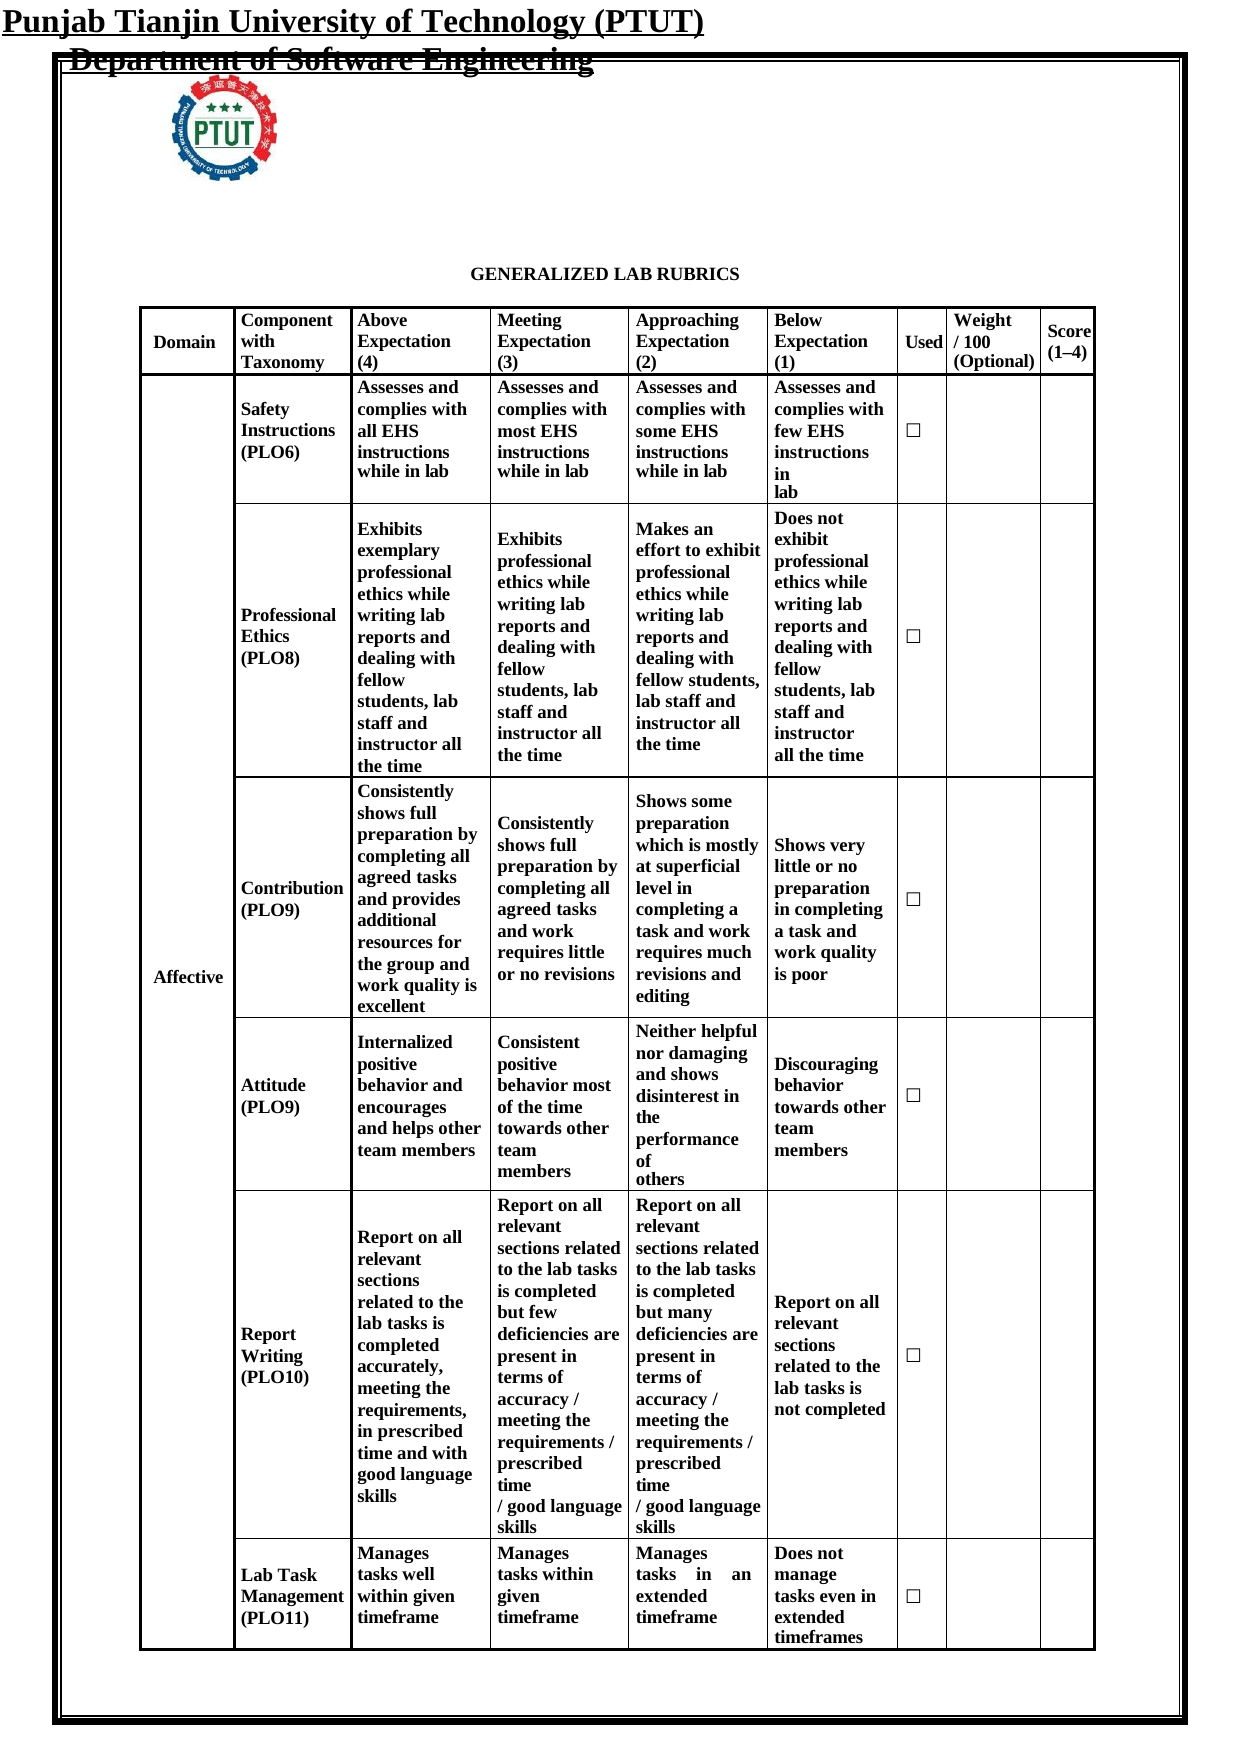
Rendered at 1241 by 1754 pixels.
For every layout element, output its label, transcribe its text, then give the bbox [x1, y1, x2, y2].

table_cell Exhibits professional ethics while writing lab reports and dealing with fellow students, lab staff and instructor all the time [491, 504, 628, 776]
table_cell Report on all relevant sections related to the lab tasks is completed accurately, meeting the requirements, in prescribed time and with good language skills [353, 1191, 490, 1538]
table_cell Consistently shows full preparation by completing all agreed tasks and provides additional resources for the group and work quality is excellent [353, 778, 490, 1017]
table_cell Internalized positive behavior and encourages and helps other team members [353, 1018, 490, 1189]
table_cell Manages tasks well within given timeframe [353, 1539, 490, 1648]
table_cell ☐ [898, 1539, 946, 1648]
table_cell Report on all relevant sections related to the lab tasks is completed but many deficiencies are present in terms of accuracy / meeting the requirements / prescribed time / good language skills [629, 1191, 767, 1538]
table_header Meeting Expectation (3) [491, 309, 628, 373]
table_header Component with Taxonomy [236, 309, 350, 373]
table_cell [947, 778, 1040, 1017]
table_cell [1041, 1539, 1093, 1648]
table_cell Safety Instructions (PLO6) [236, 376, 350, 503]
table_header Used [898, 309, 946, 373]
table_cell ☐ [898, 1018, 946, 1189]
table_cell [1041, 1191, 1093, 1538]
table_cell Shows some preparation which is mostly at superficial level in completing a task and work requires much revisions and editing [629, 778, 767, 1017]
table_cell [1041, 504, 1093, 776]
table_cell [947, 376, 1040, 503]
table_cell Report Writing (PLO10) [236, 1191, 350, 1538]
table_cell Manages tasks within given timeframe [491, 1539, 628, 1648]
table_cell Assesses and complies with all EHS instructions while in lab [353, 376, 490, 503]
table_cell Assesses and complies with few EHS instructions in lab [768, 376, 897, 503]
table_header Domain [142, 309, 233, 373]
table_cell Affective [142, 376, 233, 1648]
table_header Score (1–4) [1041, 309, 1093, 373]
table_header Below Expectation (1) [768, 309, 897, 373]
table_header Approaching Expectation (2) [629, 309, 767, 373]
table_cell Neither helpful nor damaging and shows disinterest in the performance of others [629, 1018, 767, 1189]
table_cell ☐ [898, 376, 946, 503]
table_cell Discouraging behavior towards other team members [768, 1018, 897, 1189]
table_cell Professional Ethics (PLO8) [236, 504, 350, 776]
table_header Weight / 100 (Optional) [947, 309, 1040, 373]
table_cell [1041, 778, 1093, 1017]
table_cell Assesses and complies with some EHS instructions while in lab [629, 376, 767, 503]
table_cell Does not exhibit professional ethics while writing lab reports and dealing with fellow students, lab staff and instructor all the time [768, 504, 897, 776]
table_cell Report on all relevant sections related to the lab tasks is completed but few deficiencies are present in terms of accuracy / meeting the requirements / prescribed time / good language skills [491, 1191, 628, 1538]
text GENERALIZED LAB RUBRICS [164, 263, 1046, 284]
table_header Above Expectation (4) [353, 309, 490, 373]
table_cell Does not manage tasks even in extended timeframes [768, 1539, 897, 1648]
table_cell Manages tasks in an extended timeframe [629, 1539, 767, 1648]
table_cell Consistent positive behavior most of the time towards other team members [491, 1018, 628, 1189]
table_cell ☐ [898, 504, 946, 776]
table_cell Consistently shows full preparation by completing all agreed tasks and work requires little or no revisions [491, 778, 628, 1017]
table_cell Contribution (PLO9) [236, 778, 350, 1017]
table_cell Shows very little or no preparation in completing a task and work quality is poor [768, 778, 897, 1017]
table_cell Makes an effort to exhibit professional ethics while writing lab reports and dealing with fellow students, lab staff and instructor all the time [629, 504, 767, 776]
table_cell Lab Task Management (PLO11) [236, 1539, 350, 1648]
table_cell Assesses and complies with most EHS instructions while in lab [491, 376, 628, 503]
table_cell [947, 1539, 1040, 1648]
table_cell [947, 1018, 1040, 1189]
picture [171, 74, 277, 181]
table_cell Attitude (PLO9) [236, 1018, 350, 1189]
table_cell [1041, 376, 1093, 503]
table_cell ☐ [898, 1191, 946, 1538]
table_cell ☐ [898, 778, 946, 1017]
table_cell [1041, 1018, 1093, 1189]
table_cell [947, 1191, 1040, 1538]
table_cell Exhibits exemplary professional ethics while writing lab reports and dealing with fellow students, lab staff and instructor all the time [353, 504, 490, 776]
table_cell Report on all relevant sections related to the lab tasks is not completed [768, 1191, 897, 1538]
table_cell [947, 504, 1040, 776]
